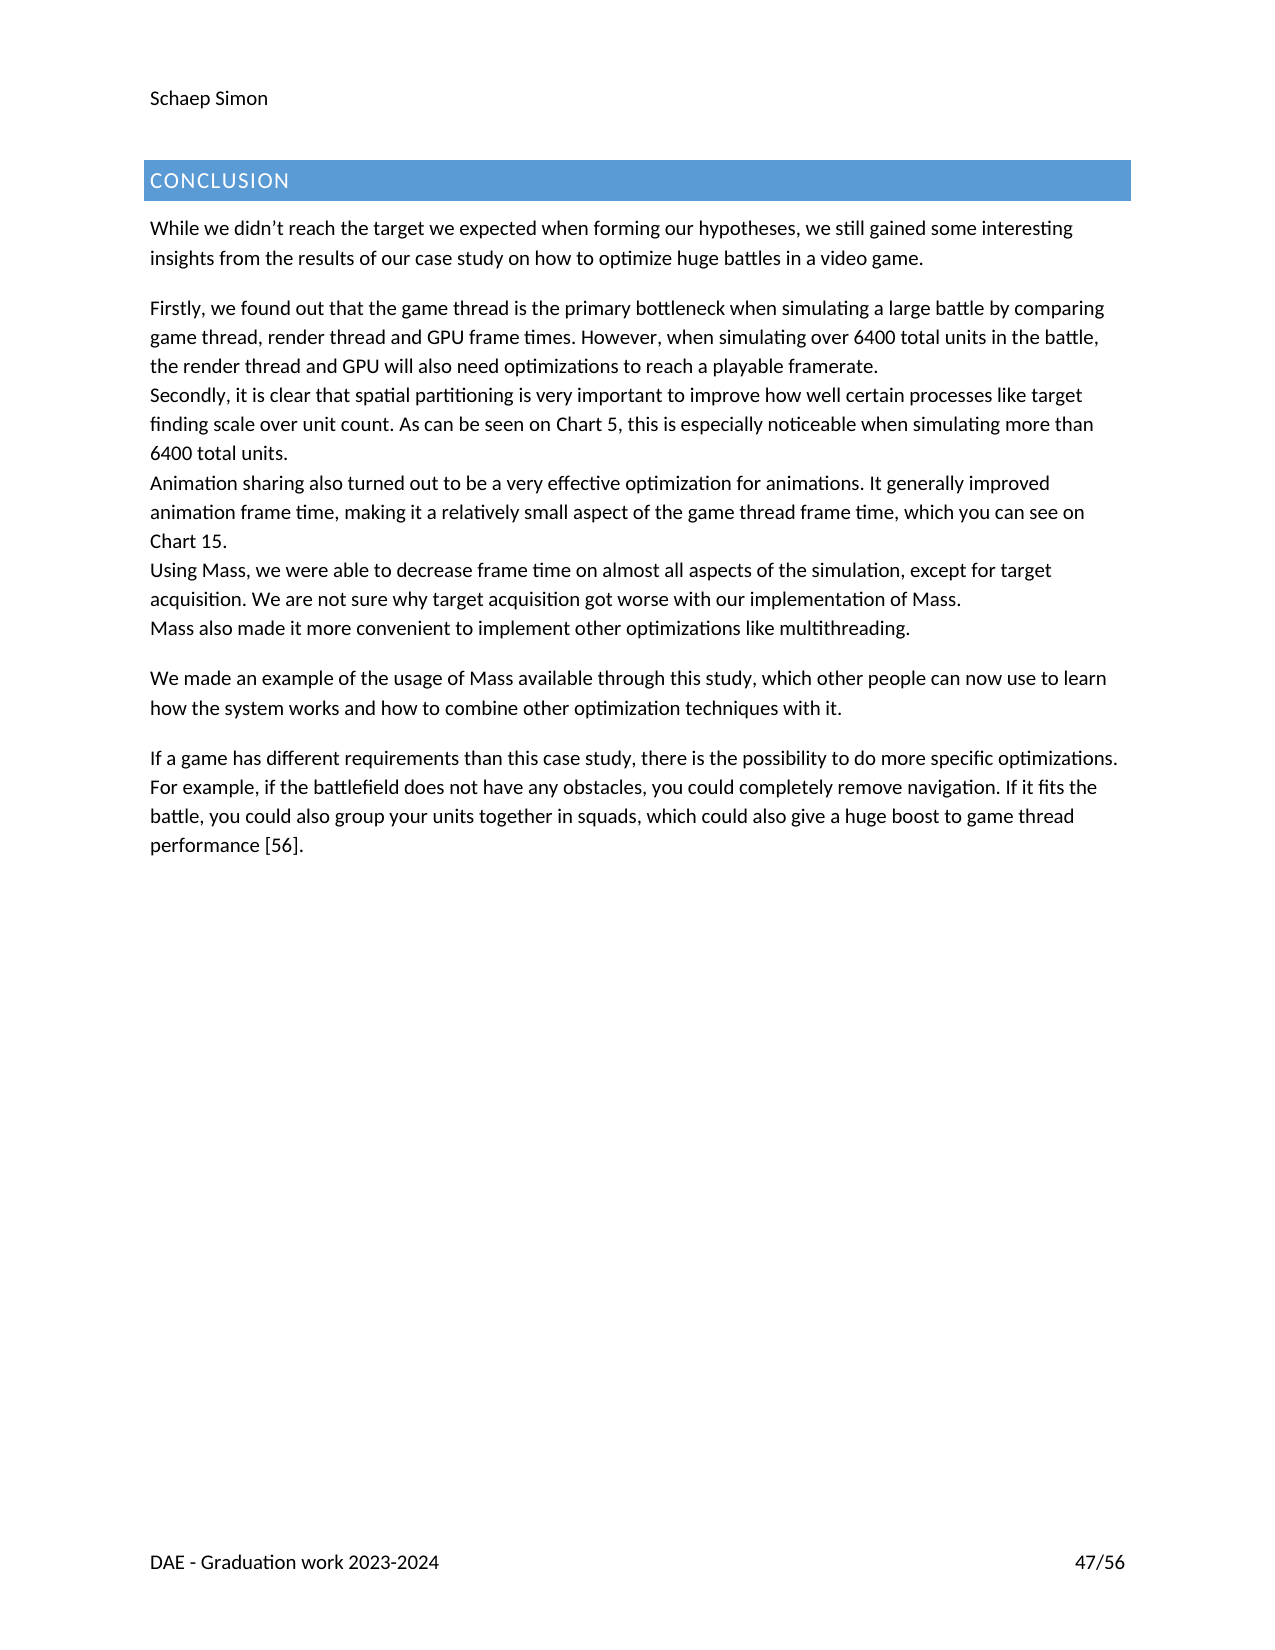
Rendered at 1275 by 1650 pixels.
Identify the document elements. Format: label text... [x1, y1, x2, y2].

subtitle Conclusion [150, 167, 1125, 195]
text While we didn’t reach the target we expected when forming our hypotheses, we still gained some interesting insights from the results of our case study on how to optimize huge battles in a video game. [150, 216, 1125, 270]
text If a game has different requirements than this case study, there is the possibility to do more specific optimizations. For example, if the battlefield does not have any obstacles, you could completely remove navigation. If it fits the battle, you could also group your units together in squads, which could also give a huge boost to game thread performance [56]. [150, 745, 1125, 858]
text Firstly, we found out that the game thread is the primary bottleneck when simulating a large battle by comparing game thread, render thread and GPU frame times. However, when simulating over 6400 total units in the battle, the render thread and GPU will also need optimizations to reach a playable framerate. Secondly, it is clear that spatial partitioning is very important to improve how well certain processes like target finding scale over unit count. As can be seen on Chart 5, this is especially noticeable when simulating more than 6400 total units. Animation sharing also turned out to be a very effective optimization for animations. It generally improved animation frame time, making it a relatively small aspect of the game thread frame time, which you can see on Chart 15. Using Mass, we were able to decrease frame time on almost all aspects of the simulation, except for target acquisition. We are not sure why target acquisition got worse with our implementation of Mass. Mass also made it more convenient to implement other optimizations like multithreading. [150, 295, 1125, 641]
text We made an example of the usage of Mass available through this study, which other people can now use to learn how the system works and how to combine other optimization techniques with it. [150, 666, 1125, 720]
